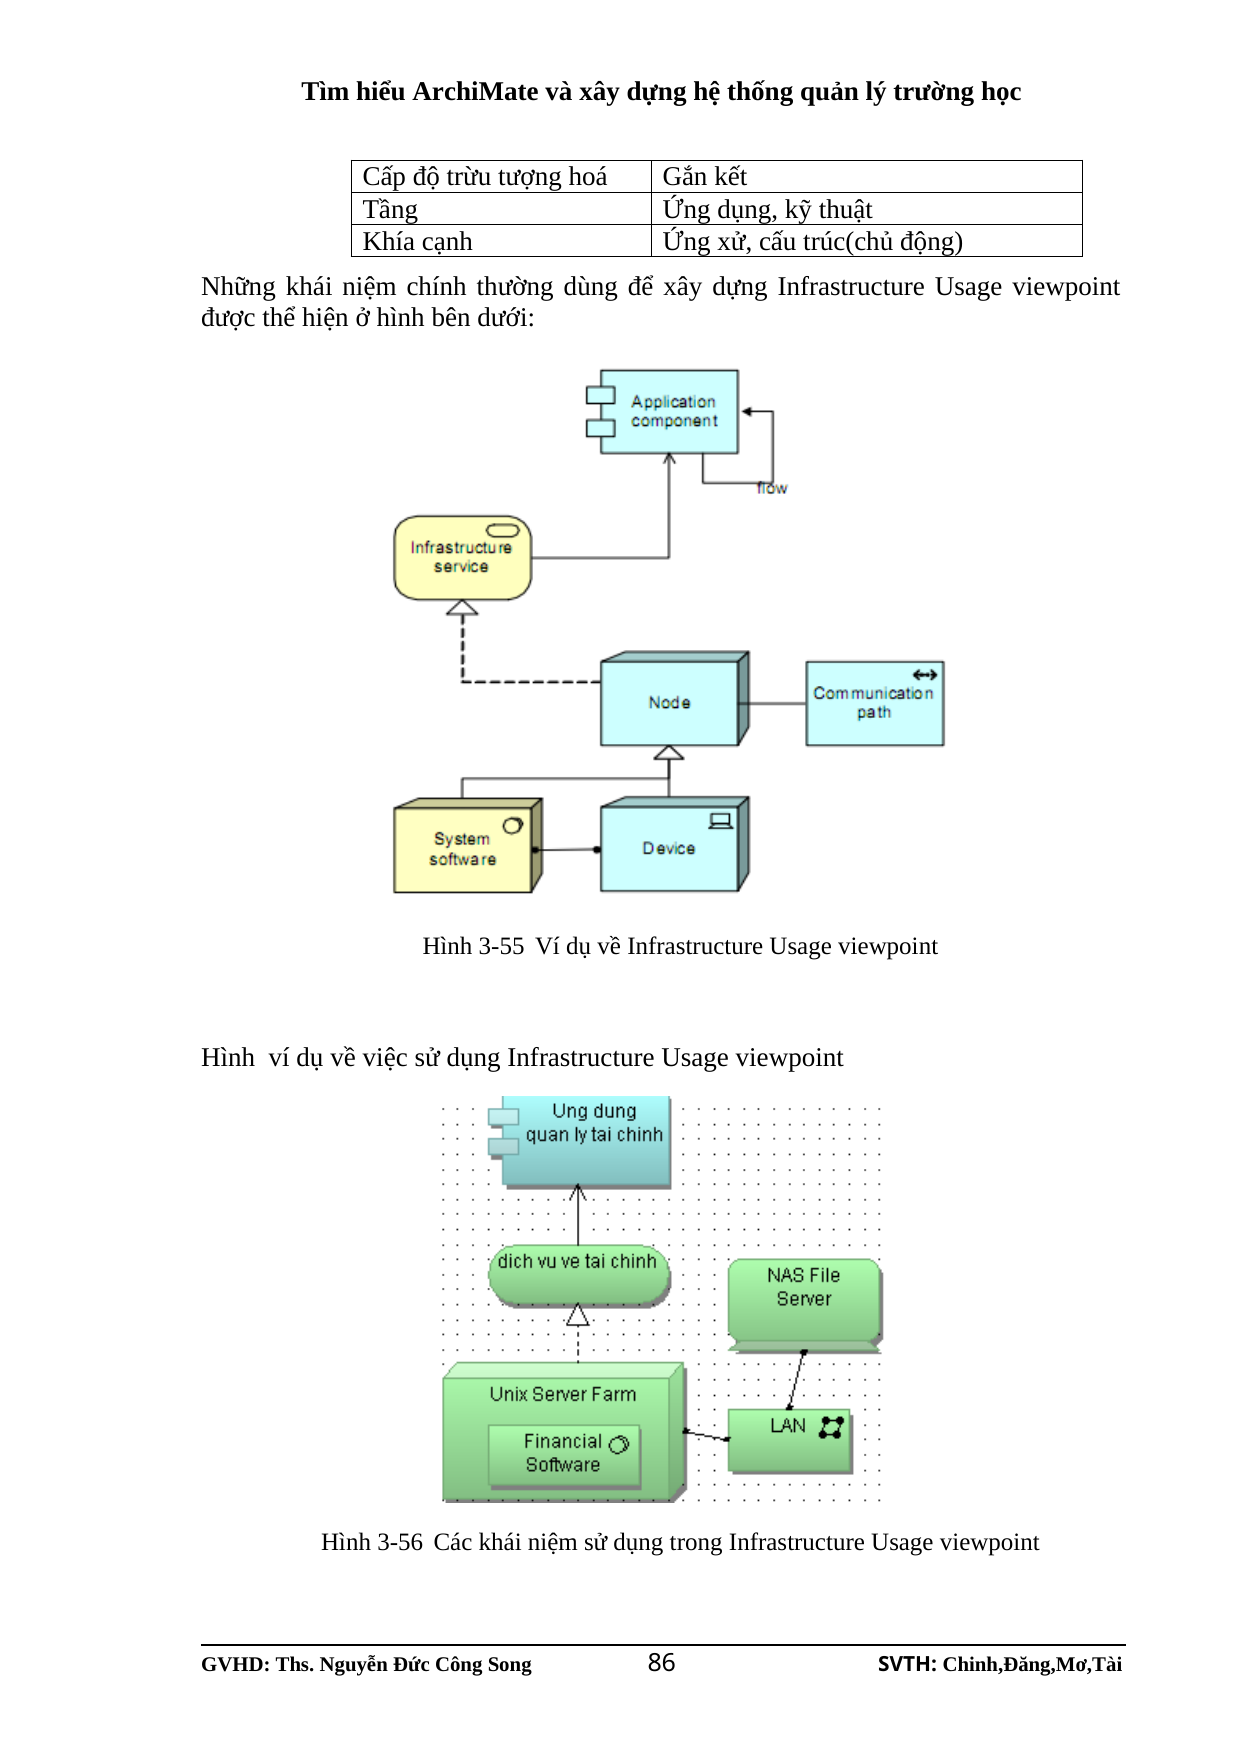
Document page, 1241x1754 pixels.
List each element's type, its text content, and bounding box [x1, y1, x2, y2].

table_cell Ứng dụng, kỹ thuật [652, 193, 1082, 224]
picture [359, 356, 964, 906]
table_cell Khía cạnh [352, 225, 651, 256]
picture [438, 1096, 884, 1503]
table_cell Cấp độ trừu tượng hoá [352, 161, 651, 192]
text Ví dụ về Infrastructure Usage viewpoint [238, 931, 1122, 959]
text Những khái niệm chính thường dùng để xây dựng Infrastructure Usage viewpoint được thể hiện ở hình bên dưới: [201, 269, 1122, 332]
table_cell Tầng [352, 193, 651, 224]
table_cell Gắn kết [652, 161, 1082, 192]
text Hình ví dụ về việc sử dụng Infrastructure Usage viewpoint [201, 1041, 1122, 1072]
table_cell Ứng xử, cấu trúc(chủ động) [652, 225, 1082, 256]
text Các khái niệm sử dụng trong Infrastructure Usage viewpoint [238, 1527, 1122, 1556]
